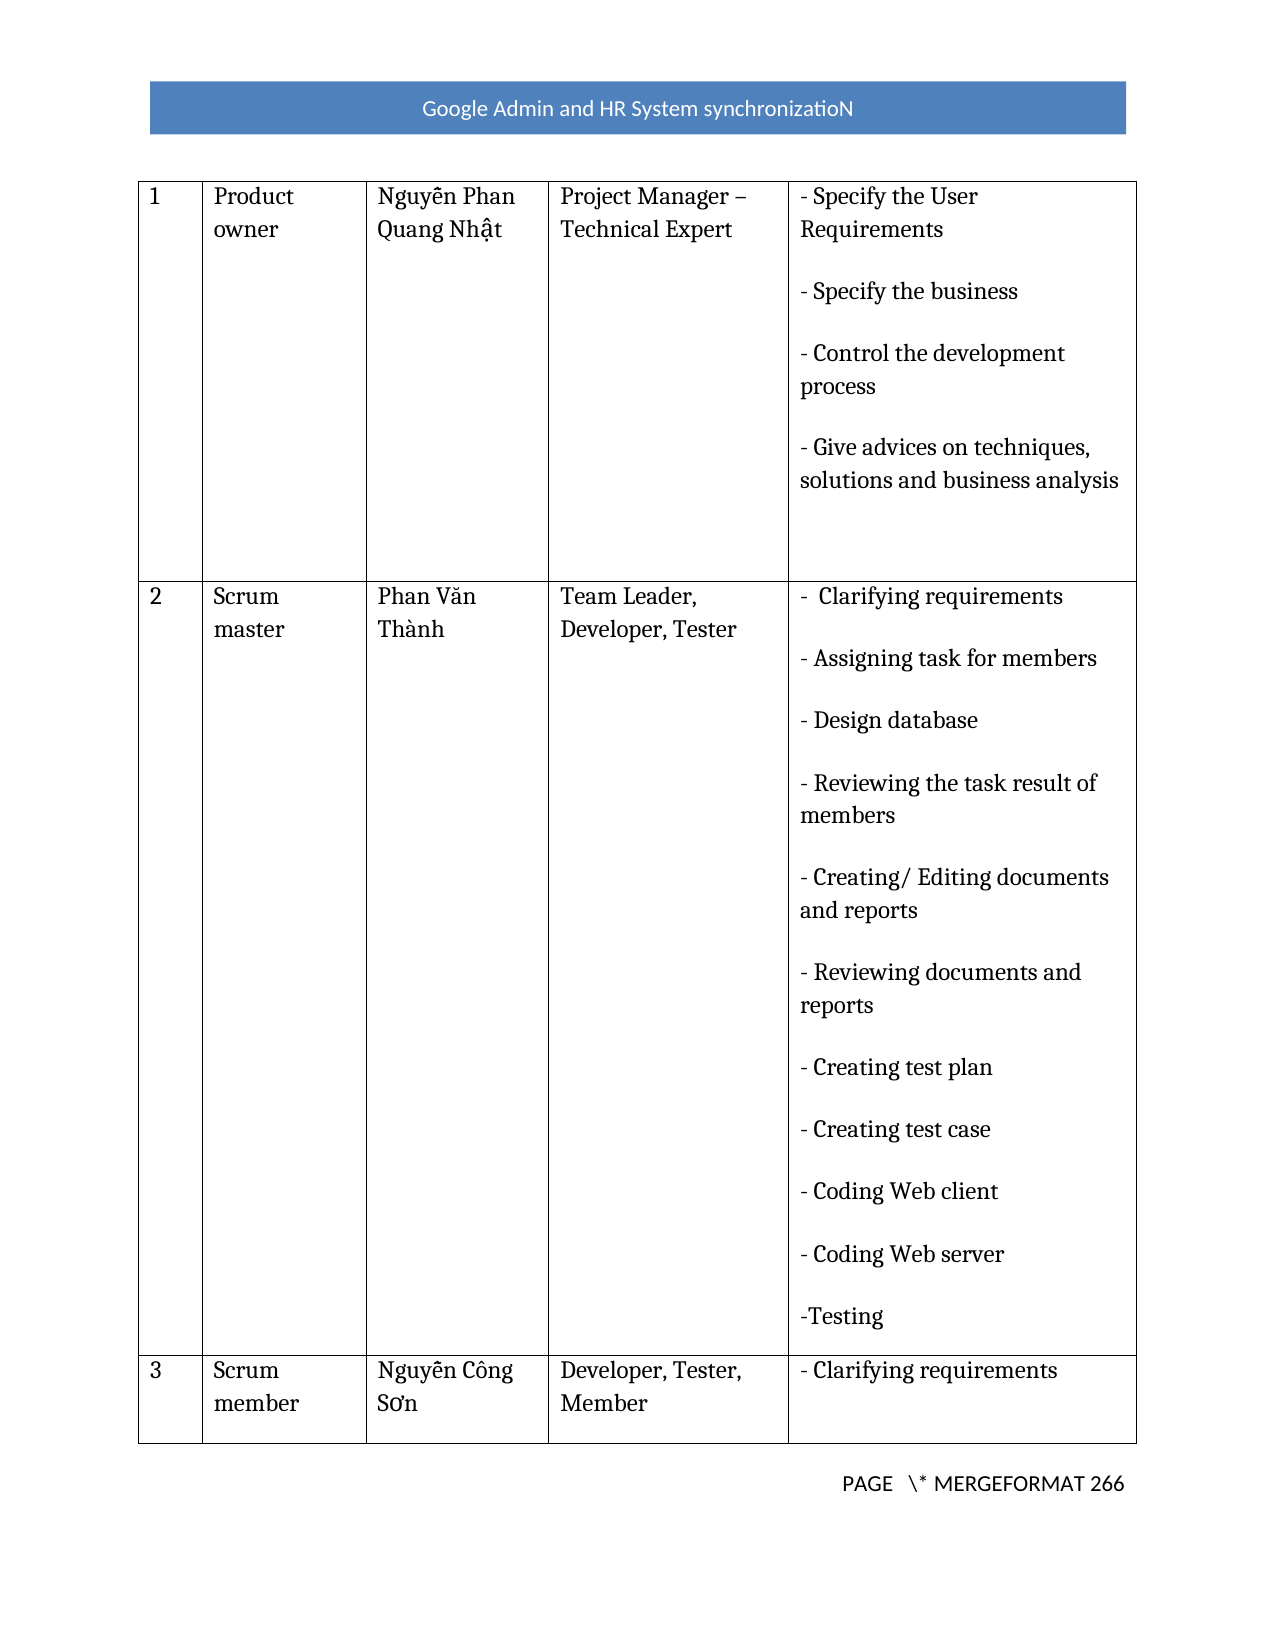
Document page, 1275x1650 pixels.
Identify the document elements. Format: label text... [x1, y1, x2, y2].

table_cell Product owner [203, 182, 366, 581]
table_cell Nguyễn Công Sơn [367, 1356, 548, 1443]
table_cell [549, 1356, 788, 1443]
table_cell 3 [139, 1356, 202, 1443]
table_cell 1 [139, 182, 202, 581]
table_cell Project Manager – Technical Expert [549, 182, 788, 581]
table_cell - Specify the User Requirements - Specify the business - Control the development process - Give advices on techniques, solutions and business analysis [789, 182, 1136, 581]
table_cell Nguyễn Phan Quang Nhật [367, 182, 548, 581]
table_cell Phan Văn Thành [367, 582, 548, 1355]
table_cell Team Leader, Developer, Tester [549, 582, 788, 1355]
table_cell Scrum master [203, 582, 366, 1355]
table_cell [789, 1356, 1136, 1443]
table_cell - Clarifying requirements - Assigning task for members - Design database - Reviewing the task result of members - Creating/ Editing documents and reports - Reviewing documents and reports - Creating test plan - Creating test case - Coding Web client - Coding Web server -Testing [789, 582, 1136, 1355]
table_cell Scrum member [203, 1356, 366, 1443]
table_cell 2 [139, 582, 202, 1355]
